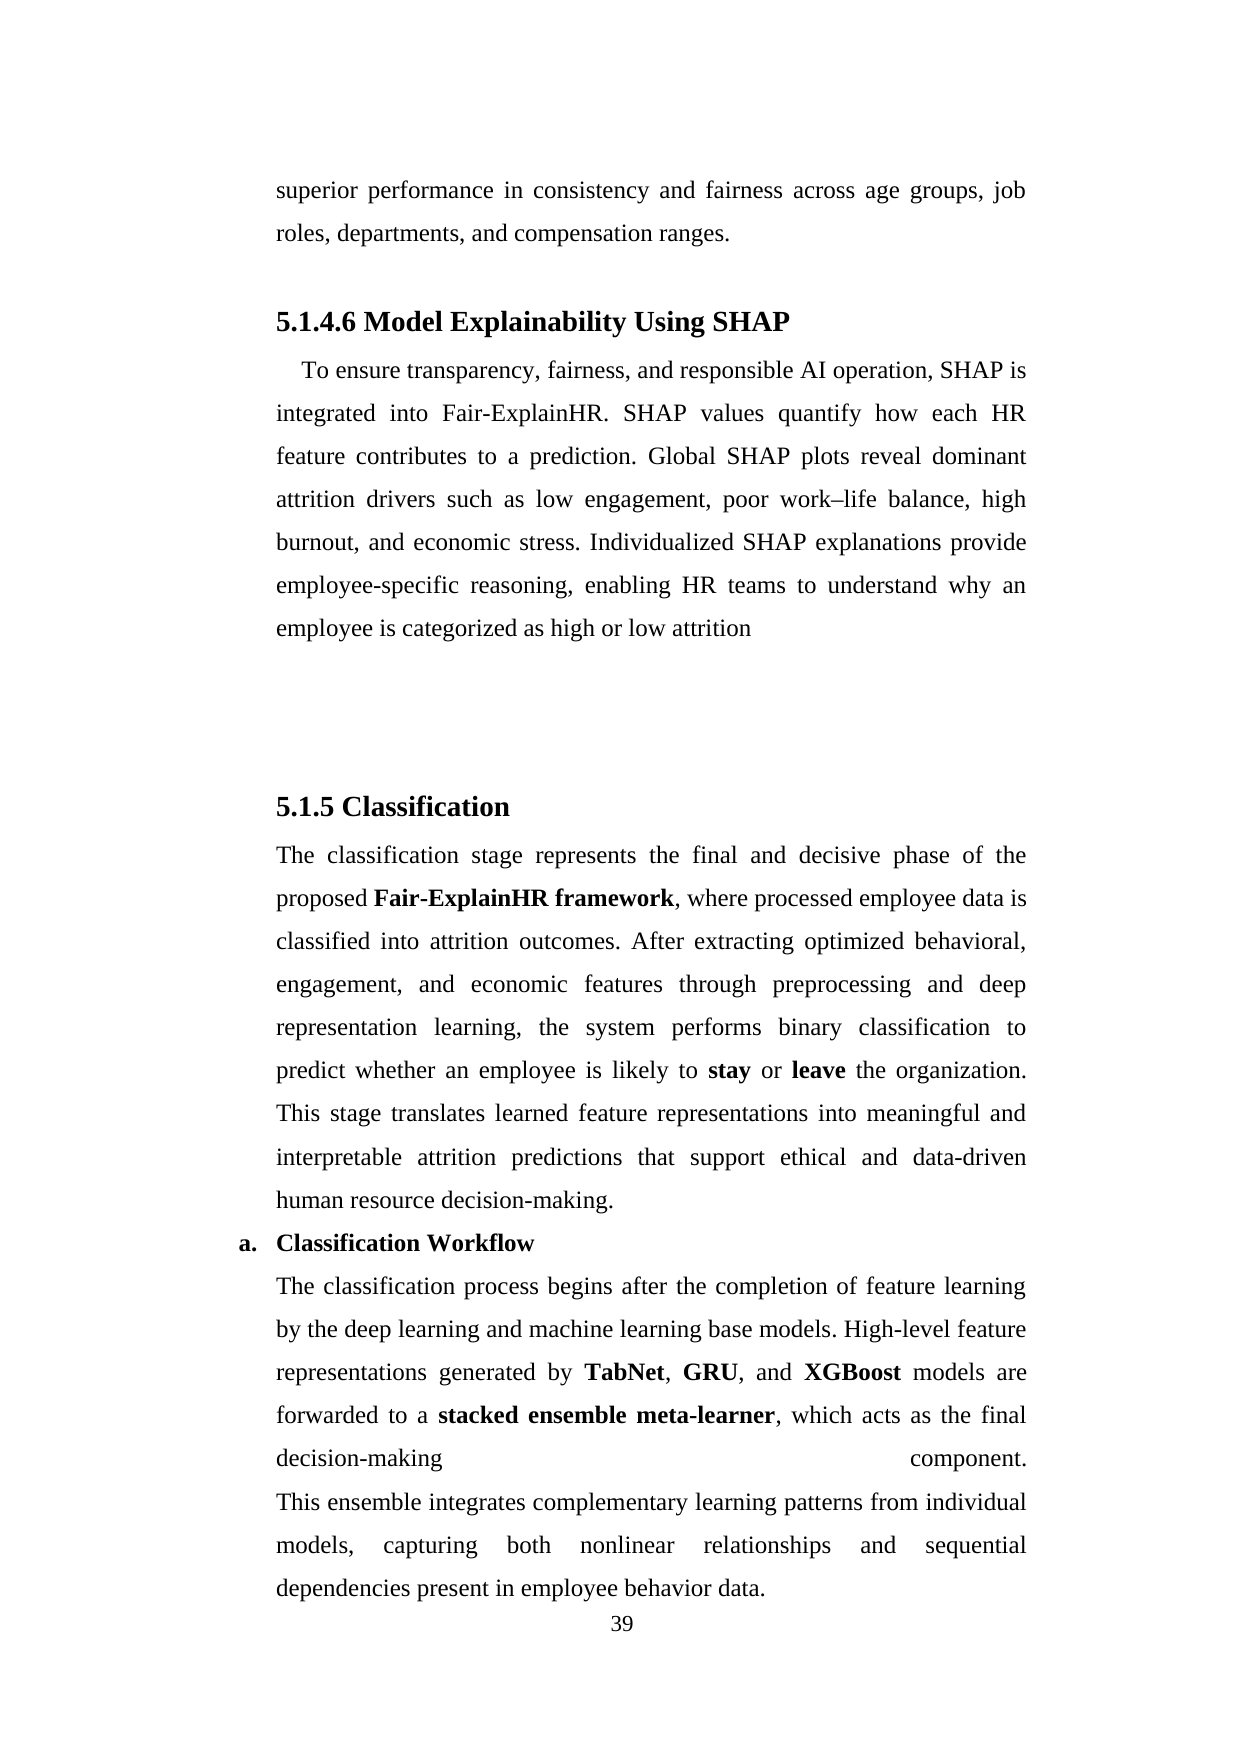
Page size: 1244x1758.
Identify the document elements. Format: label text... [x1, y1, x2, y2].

list Classification Workflow [238, 1228, 1027, 1257]
text The classification stage represents the final and decisive phase of the proposed Fair-ExplainHR framework, where processed employee data is classified into attrition outcomes. After extracting optimized behavioral, engagement, and economic features through preprocessing and deep representation learning, the system performs binary classification to predict whether an employee is likely to stay or leave the organization. This stage translates learned feature representations into meaningful and interpretable attrition predictions that support ethical and data-driven human resource decision-making. [276, 840, 1027, 1213]
text To ensure transparency, fairness, and responsible AI operation, SHAP is integrated into Fair-ExplainHR. SHAP values quantify how each HR feature contributes to a prediction. Global SHAP plots reveal dominant attrition drivers such as low engagement, poor work–life balance, high burnout, and economic stress. Individualized SHAP explanations provide employee-specific reasoning, enabling HR teams to understand why an employee is categorized as high or low attrition [276, 355, 1027, 642]
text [276, 175, 1027, 247]
text The classification process begins after the completion of feature learning by the deep learning and machine learning base models. High-level feature representations generated by TabNet, GRU, and XGBoost models are forwarded to a stacked ensemble meta-learner, which acts as the final decision-making component. This ensemble integrates complementary learning patterns from individual models, capturing both nonlinear relationships and sequential dependencies present in employee behavior data. [276, 1271, 1027, 1602]
text 5.1.4.6 Model Explainability Using SHAP [276, 304, 1027, 338]
text 5.1.5 Classification [276, 789, 1027, 823]
